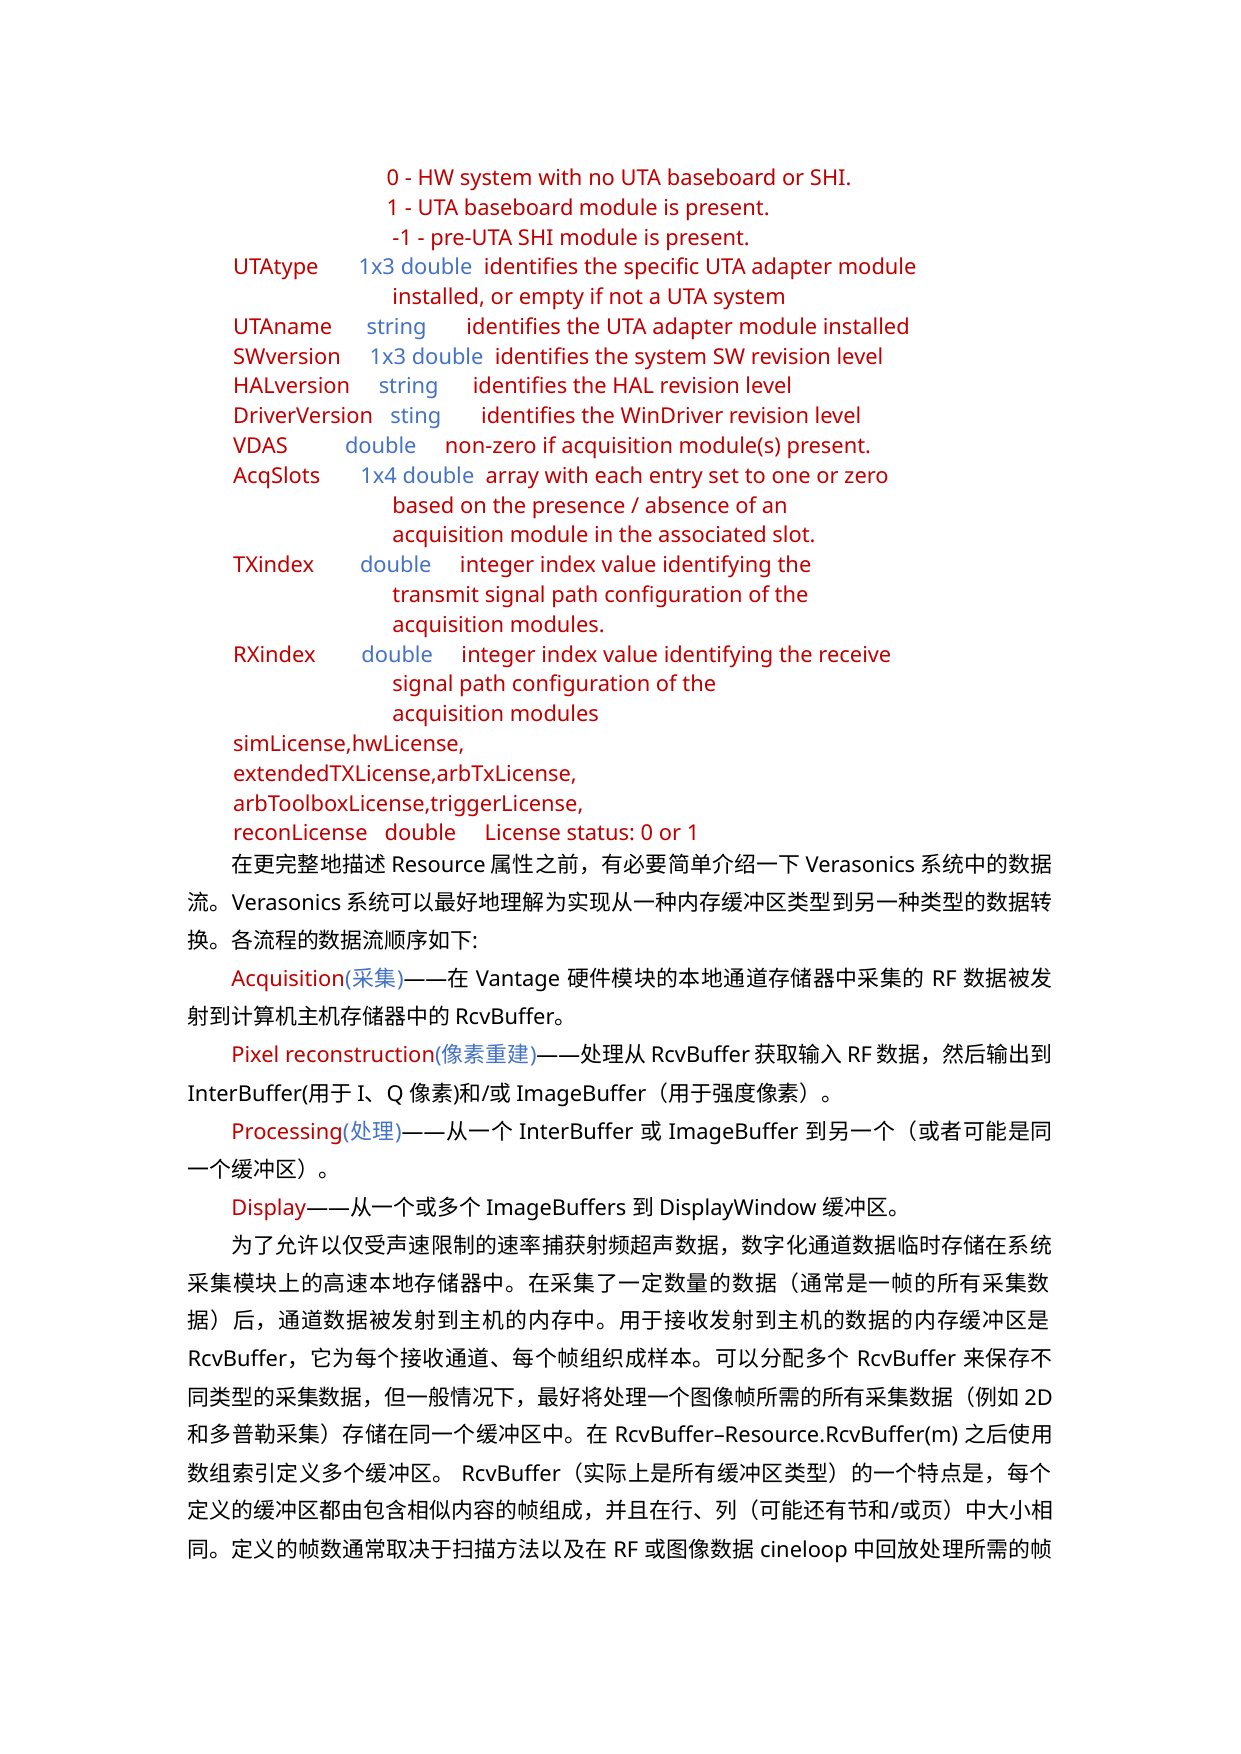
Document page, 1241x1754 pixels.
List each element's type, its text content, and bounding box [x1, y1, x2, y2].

text Pixel reconstruction(像素重建)——处理从RcvBuffer获取输入RF数据，然后输出到InterBuffer(用于 I、Q 像素)和/或 ImageBuffer（用于强度像素）。 [187, 1037, 1053, 1107]
text VDAS double non-zero if acquisition module(s) present. [187, 430, 1053, 460]
text based on the presence / absence of an [187, 490, 1053, 519]
text 1 - UTA baseboard module is present. [187, 192, 1053, 222]
text acquisition modules [187, 698, 1053, 728]
text DriverVersion sting identifies the WinDriver revision level [187, 400, 1053, 430]
text Acquisition(采集)——在 Vantage 硬件模块的本地通道存储器中采集的 RF 数据被发射到计算机主机存储器中的 RcvBuffer。 [187, 961, 1053, 1031]
text acquisition module in the associated slot. [187, 519, 1053, 549]
text AcqSlots 1x4 double array with each entry set to one or zero [187, 460, 1053, 490]
text HALversion string identifies the HAL revision level [187, 371, 1053, 400]
text reconLicense double License status: 0 or 1 [187, 817, 1053, 847]
text transmit signal path configuration of the [187, 579, 1053, 609]
text installed, or empty if not a UTA system [187, 281, 1053, 311]
text TXindex double integer index value identifying the [187, 549, 1053, 579]
text UTAname string identifies the UTA adapter module installed [187, 311, 1053, 341]
text 在更完整地描述Resource属性之前，有必要简单介绍一下Verasonics系统中的数据流。Verasonics系统可以最好地理解为实现从一种内存缓冲区类型到另一种类型的数据转换。各流程的数据流顺序如下: [187, 847, 1053, 955]
text RXindex double integer index value identifying the receive [187, 639, 1053, 668]
text Processing(处理)——从一个 InterBuffer 或 ImageBuffer 到另一个（或者可能是同一个缓冲区）。 [187, 1114, 1053, 1183]
text signal path configuration of the [187, 668, 1053, 698]
text arbToolboxLicense,triggerLicense, [187, 788, 1053, 817]
text simLicense,hwLicense, [187, 728, 1053, 758]
text UTAtype 1x3 double identifies the specific UTA adapter module [187, 251, 1053, 281]
text SWversion 1x3 double identifies the system SW revision level [187, 341, 1053, 371]
text -1 - pre-UTA SHI module is present. [187, 222, 1053, 251]
text acquisition modules. [187, 609, 1053, 639]
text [187, 1228, 1053, 1563]
text 0 - HW system with no UTA baseboard or SHI. [187, 162, 1053, 192]
text extendedTXLicense,arbTxLicense, [187, 758, 1053, 788]
text Display——从一个或多个 ImageBuffers 到 DisplayWindow 缓冲区。 [187, 1189, 1053, 1221]
